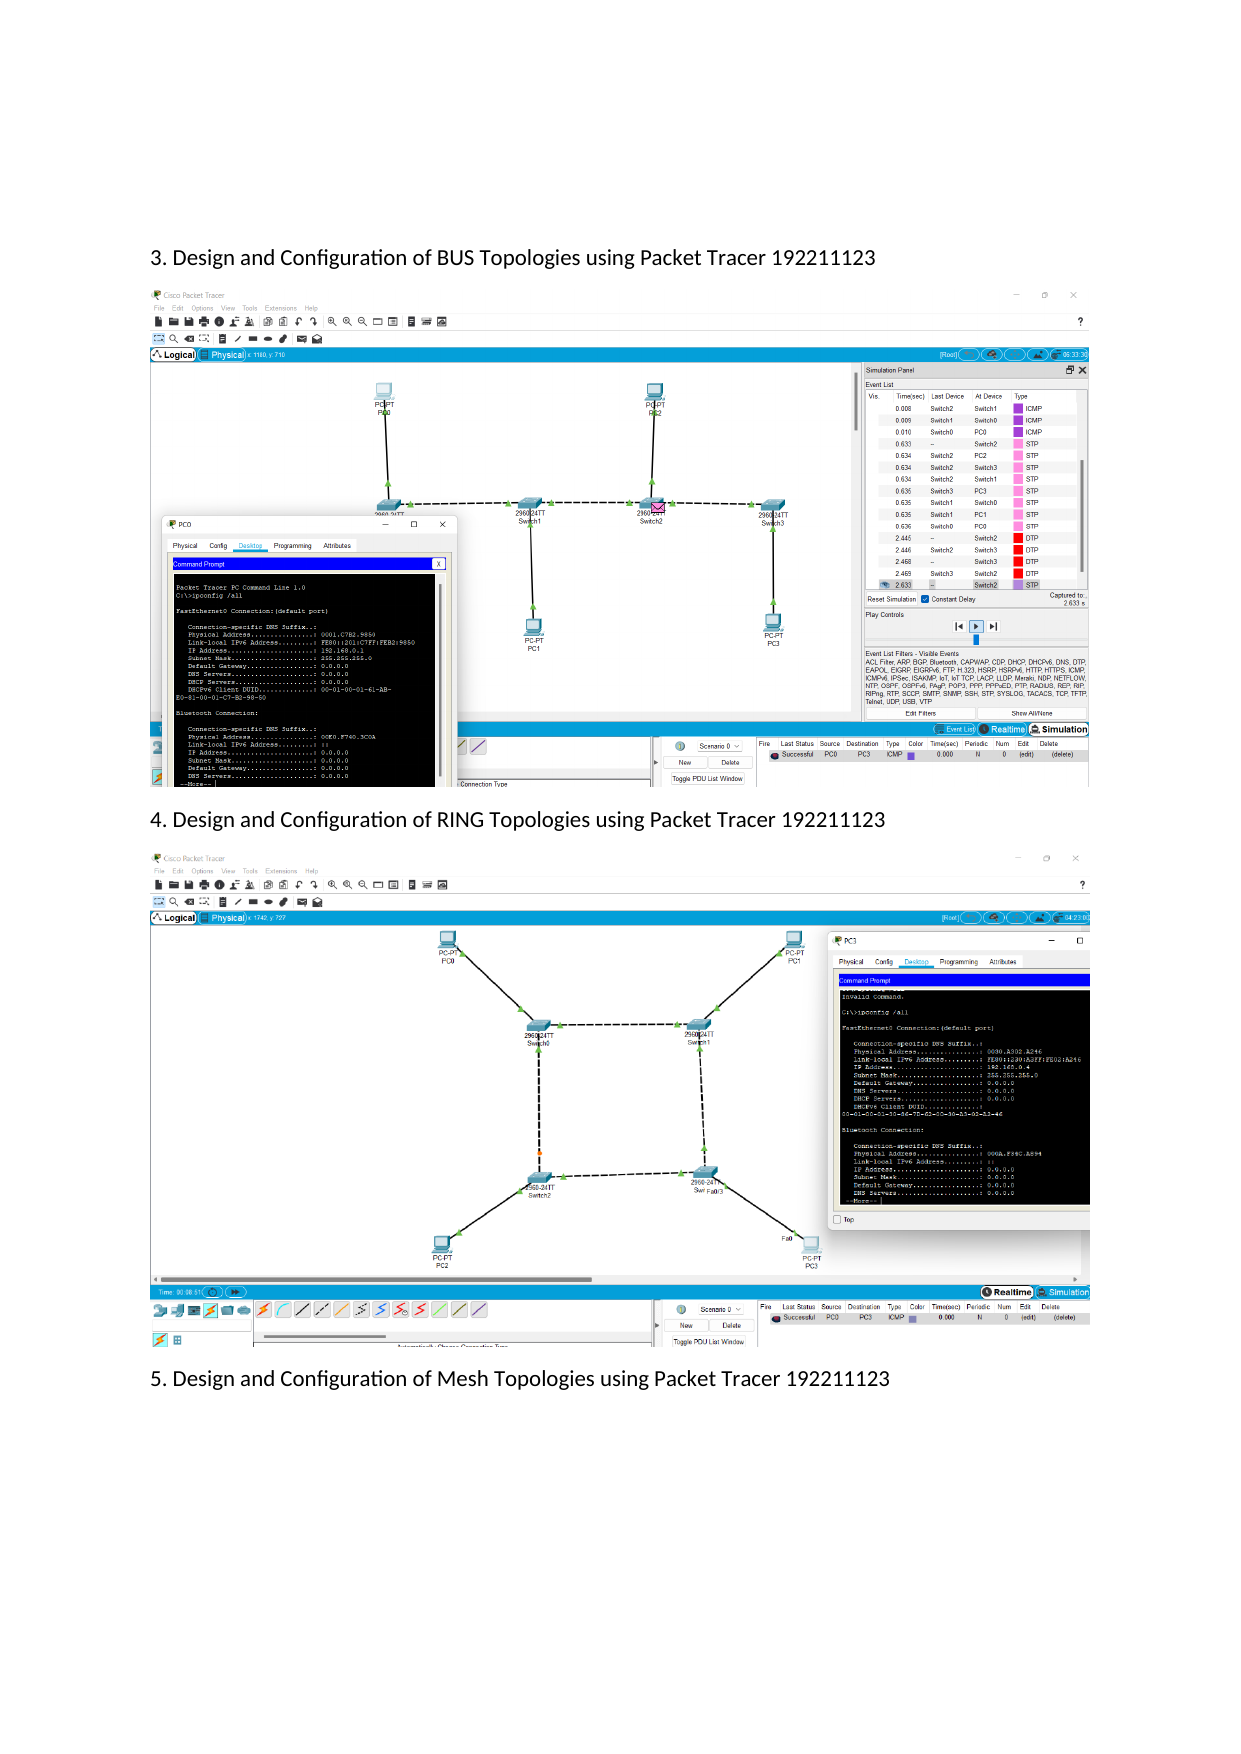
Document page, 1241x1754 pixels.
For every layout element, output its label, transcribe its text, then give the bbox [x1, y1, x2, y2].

picture [150, 851, 1090, 1347]
picture [990, 914, 997, 921]
text 4. Design and Configuration of RING Topologies using Packet Tracer 192211123 [150, 805, 1090, 833]
picture [150, 289, 1089, 787]
text 3. Design and Configuration of BUS Topologies using Packet Tracer 192211123 [150, 243, 1090, 271]
text 5. Design and Configuration of Mesh Topologies using Packet Tracer 192211123 [150, 1364, 1090, 1393]
picture [988, 351, 995, 357]
